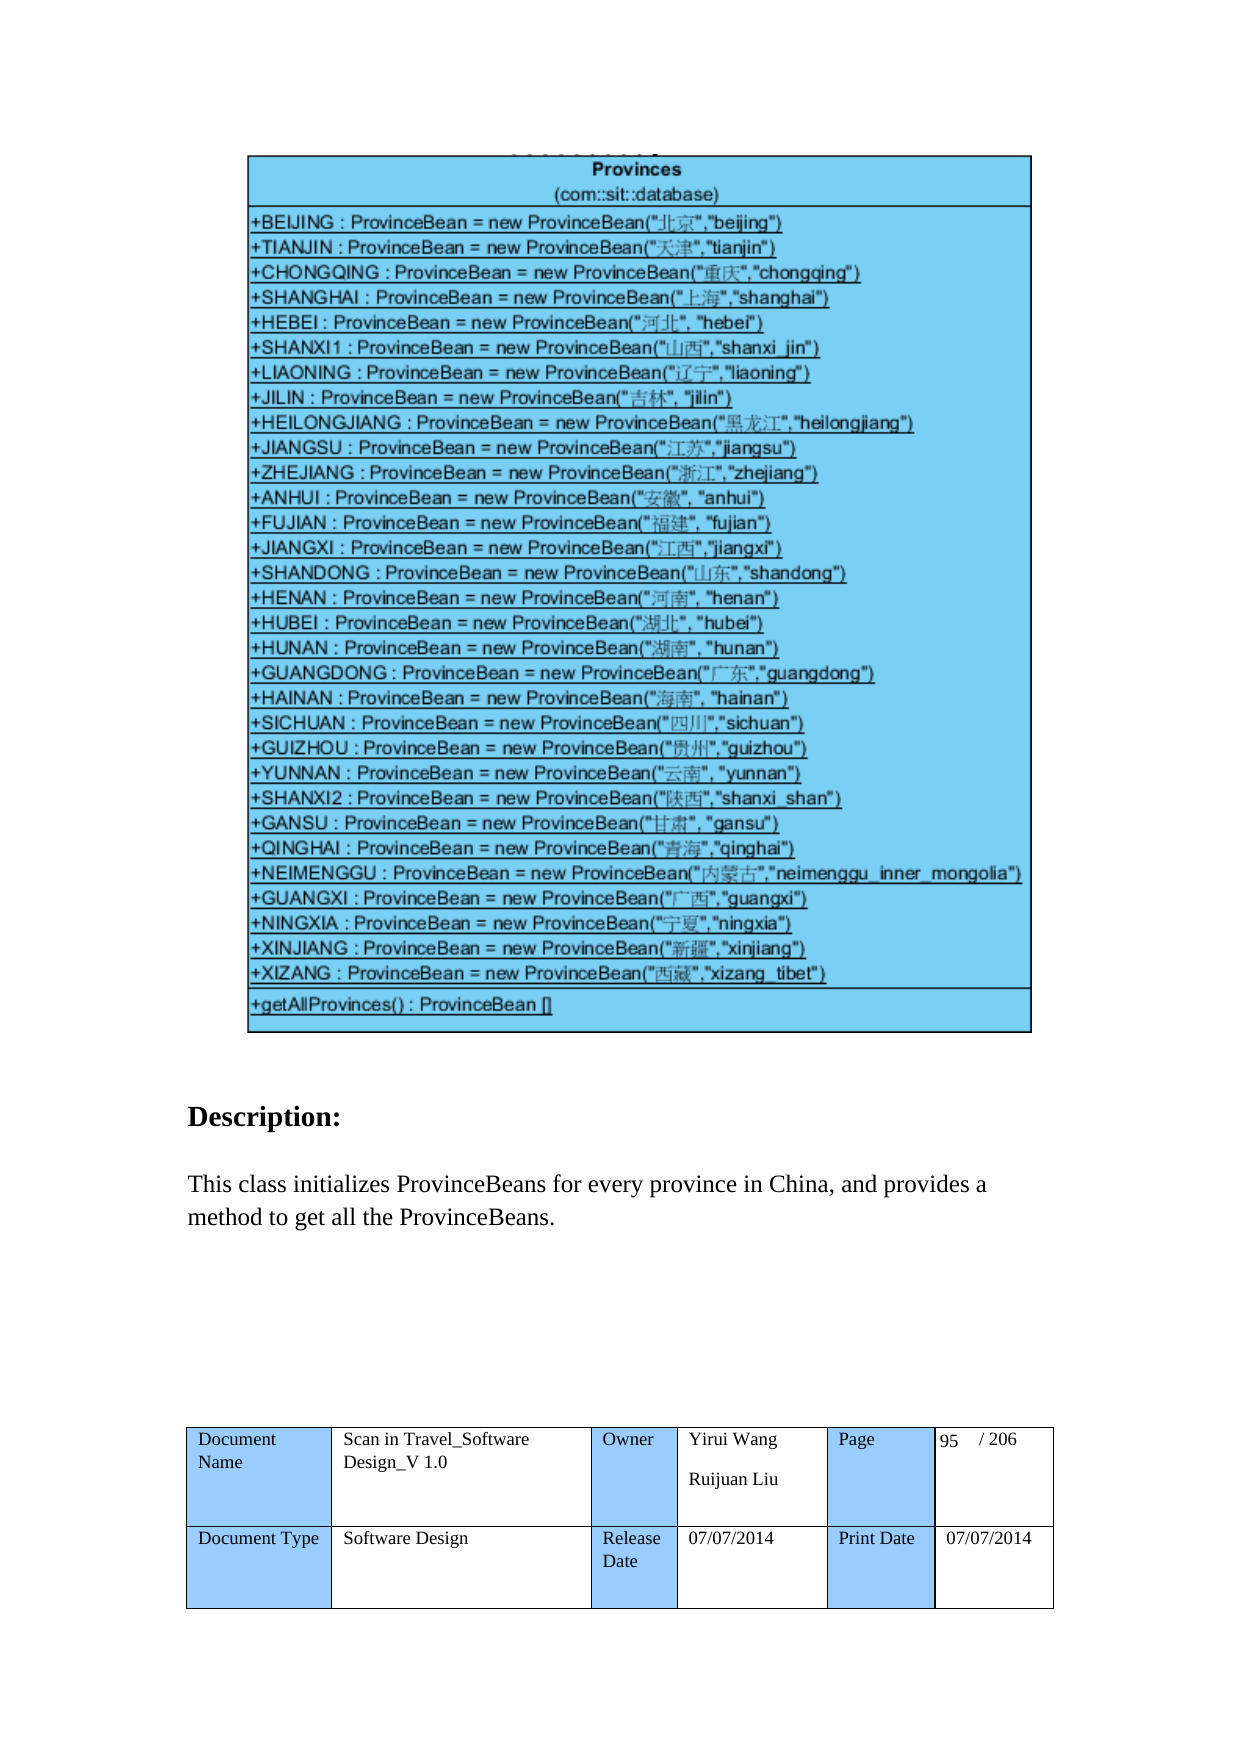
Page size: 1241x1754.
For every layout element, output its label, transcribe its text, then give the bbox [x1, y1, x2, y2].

picture [246, 154, 1032, 1033]
text Description: [187, 1083, 1053, 1148]
text This class initializes ProvinceBeans for every province in China, and provides a method to get all the ProvinceBeans. [187, 1168, 1053, 1233]
